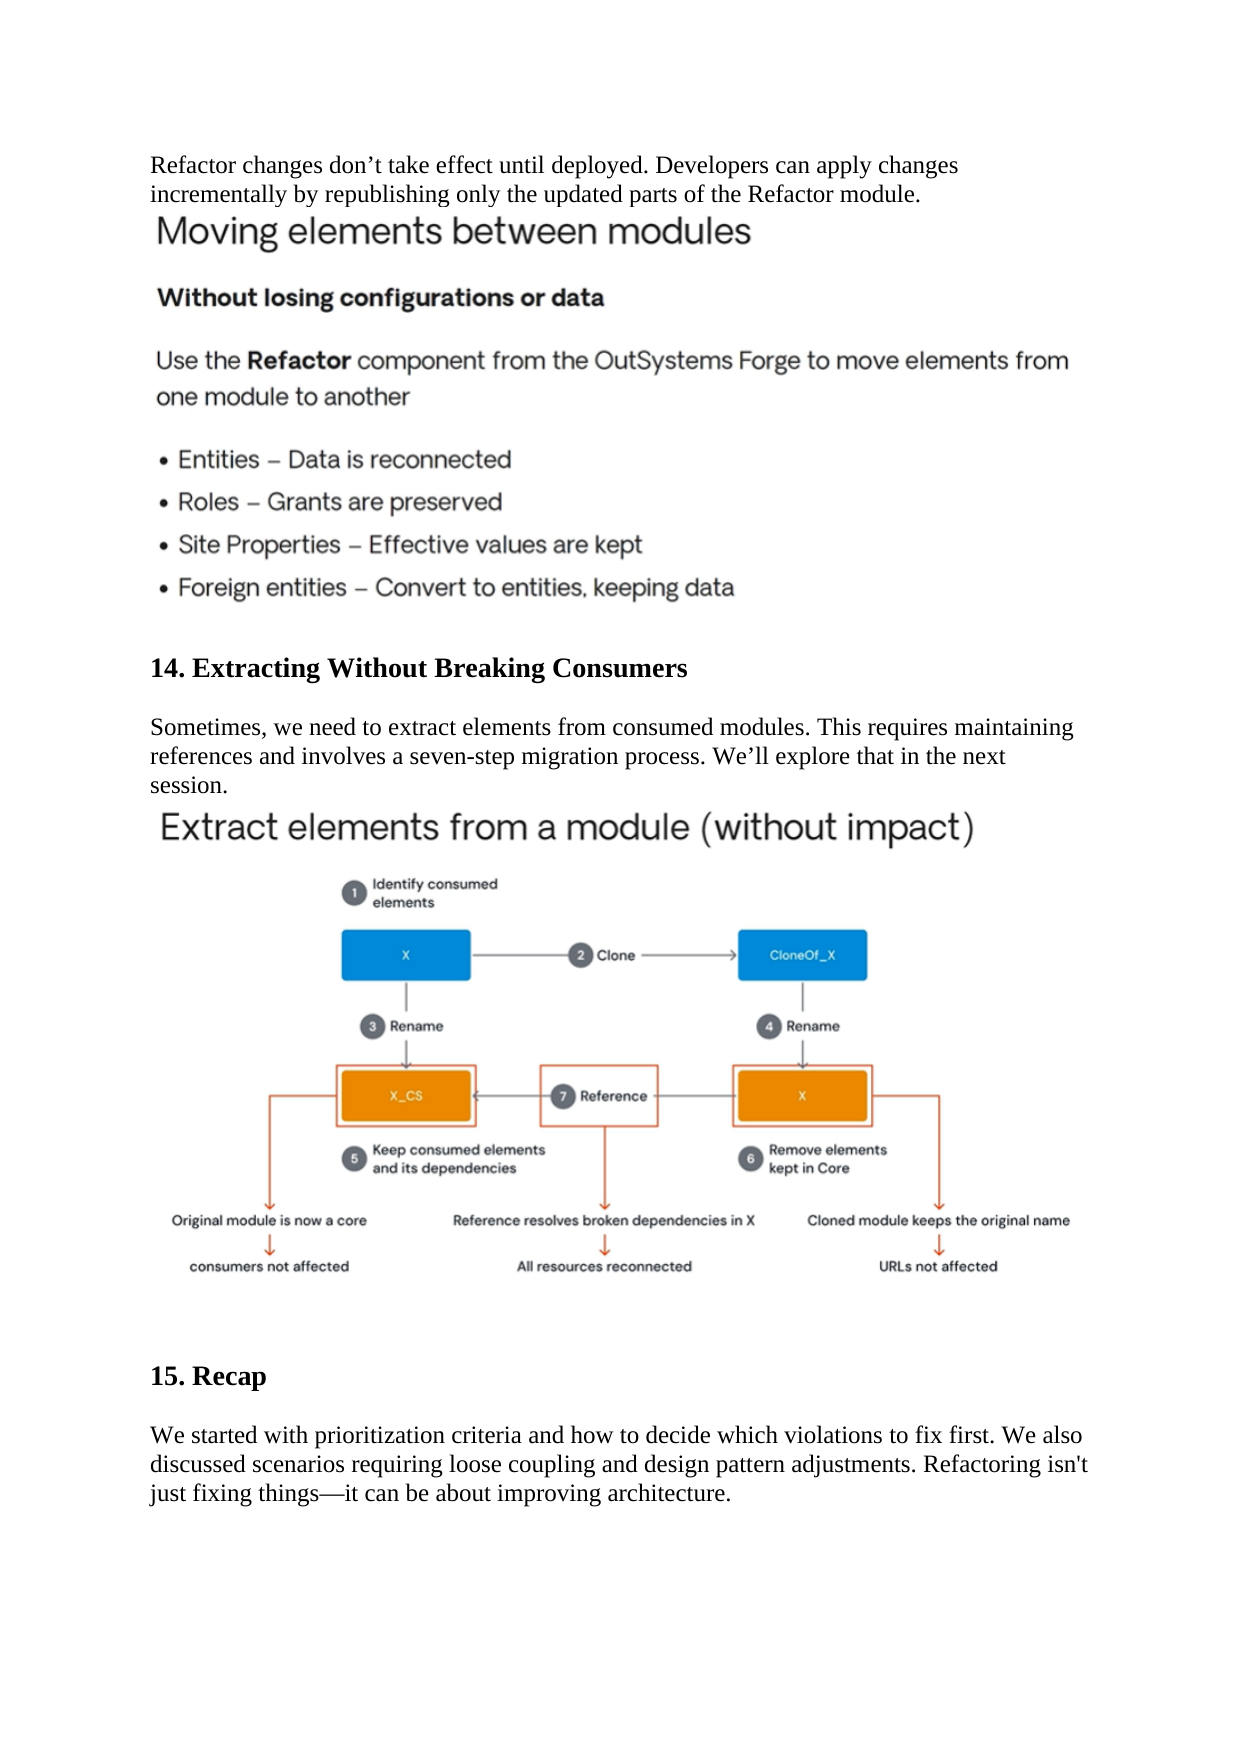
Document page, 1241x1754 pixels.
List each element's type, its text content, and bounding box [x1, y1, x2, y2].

subtitle 14. Extracting Without Breaking Consumers [150, 651, 1090, 683]
text We started with prioritization criteria and how to decide which violations to fix first. We also discussed scenarios requiring loose coupling and design pattern adjustments. Refactoring isn't just fixing things—it can be about improving architecture. [150, 1420, 1090, 1507]
text Refactor changes don’t take effect until deployed. Developers can apply changes incrementally by republishing only the updated parts of the Refactor module. [150, 150, 1090, 207]
text Sometimes, we need to extract elements from consumed modules. This requires maintaining references and involves a seven-step migration process. We’ll explore that in the next session. [150, 712, 1090, 798]
picture [150, 798, 1091, 1330]
picture [150, 207, 1091, 622]
subtitle 15. Recap [150, 1359, 1090, 1391]
